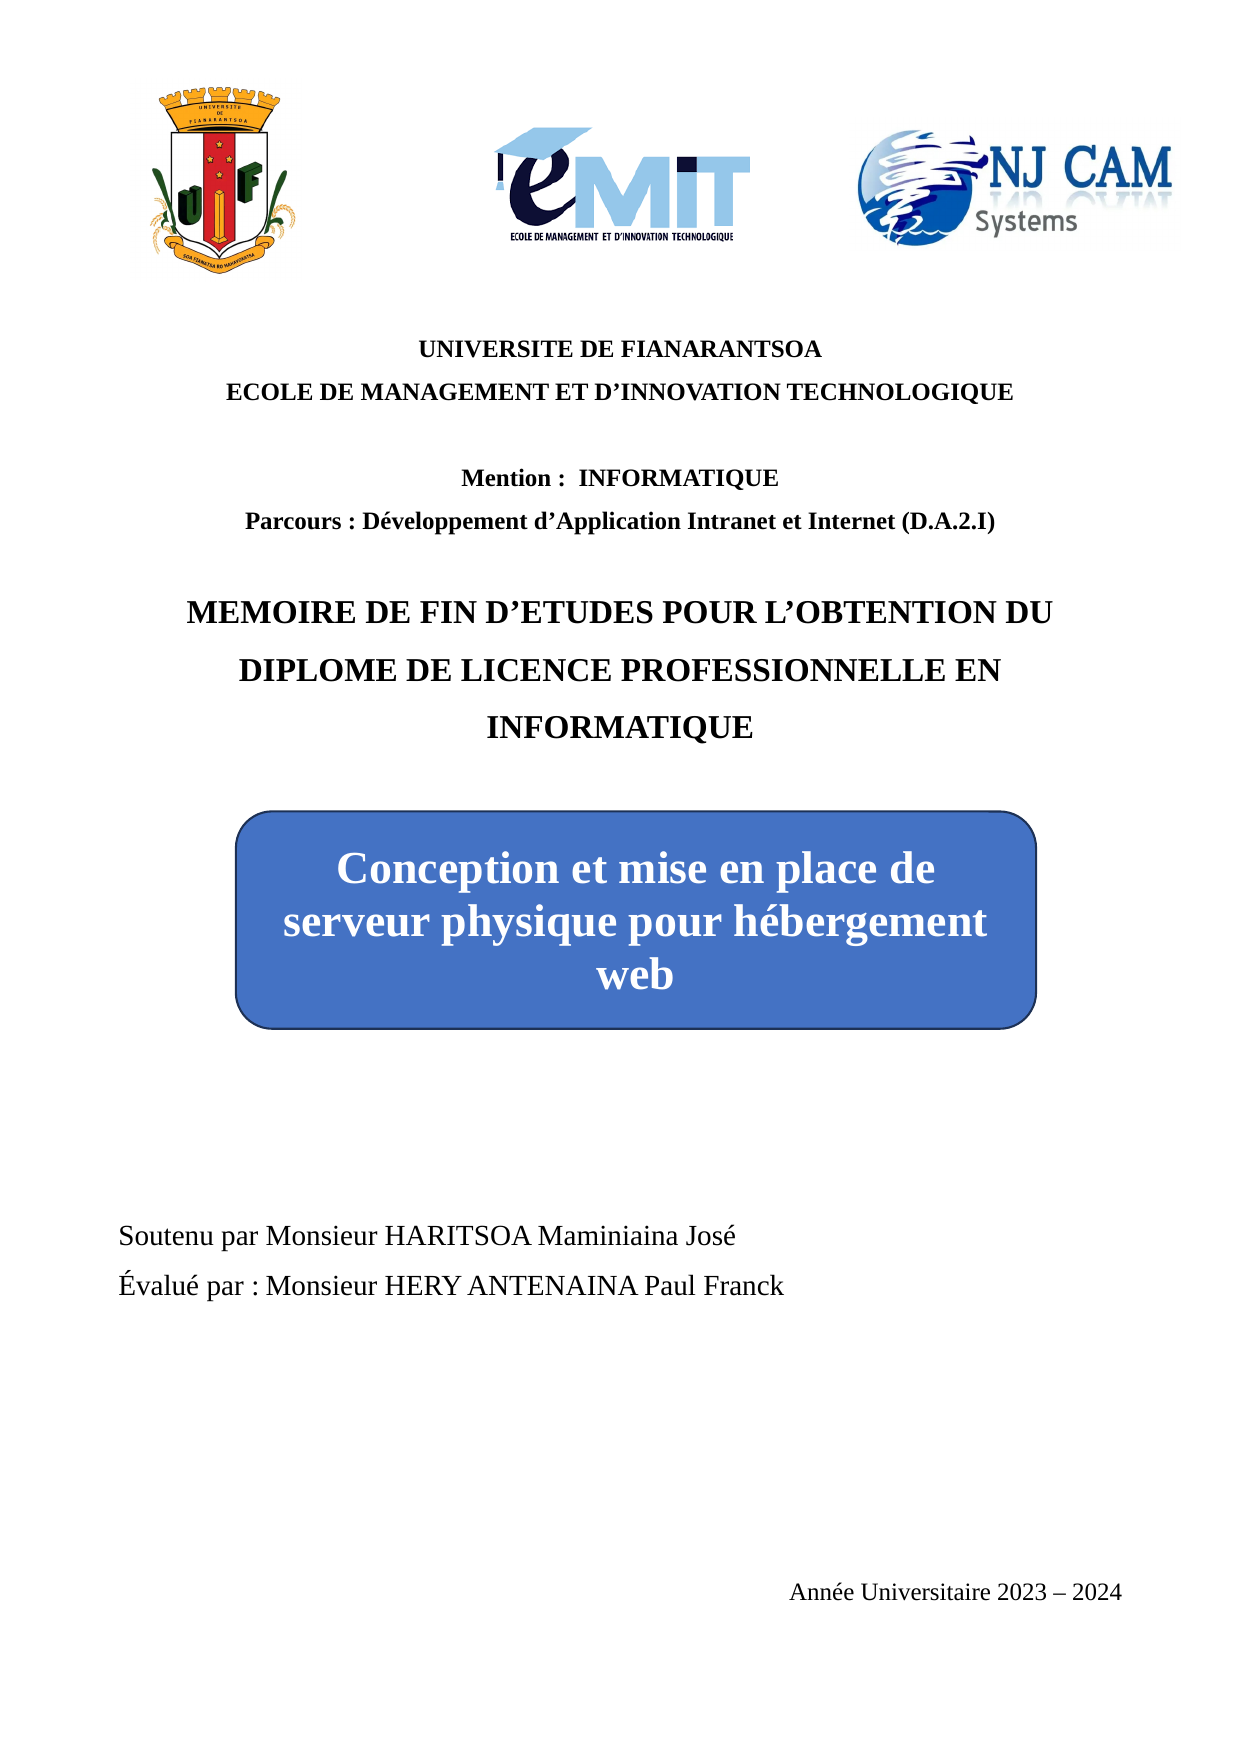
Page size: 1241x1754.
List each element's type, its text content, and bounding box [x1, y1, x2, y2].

text Soutenu par Monsieur HARITSOA Maminiaina José [118, 1218, 1122, 1251]
text ECOLE DE MANAGEMENT ET D’INNOVATION TECHNOLOGIQUE [118, 377, 1122, 406]
picture [480, 108, 768, 257]
text MEMOIRE DE FIN D’ETUDES POUR L’OBTENTION DU DIPLOME DE LICENCE PROFESSIONNELLE EN INFORMATIQUE [118, 592, 1122, 746]
text Mention : INFORMATIQUE [118, 463, 1122, 492]
text Évalué par : Monsieur HERY ANTENAINA Paul Franck [118, 1268, 1122, 1302]
picture [849, 117, 1181, 251]
text Année Universitaire 2023 – 2024 [118, 1577, 1122, 1606]
picture [130, 78, 302, 282]
text UNIVERSITE DE FIANARANTSOA [118, 334, 1122, 362]
text Parcours : Développement d’Application Intranet et Internet (D.A.2.I) [118, 506, 1122, 535]
